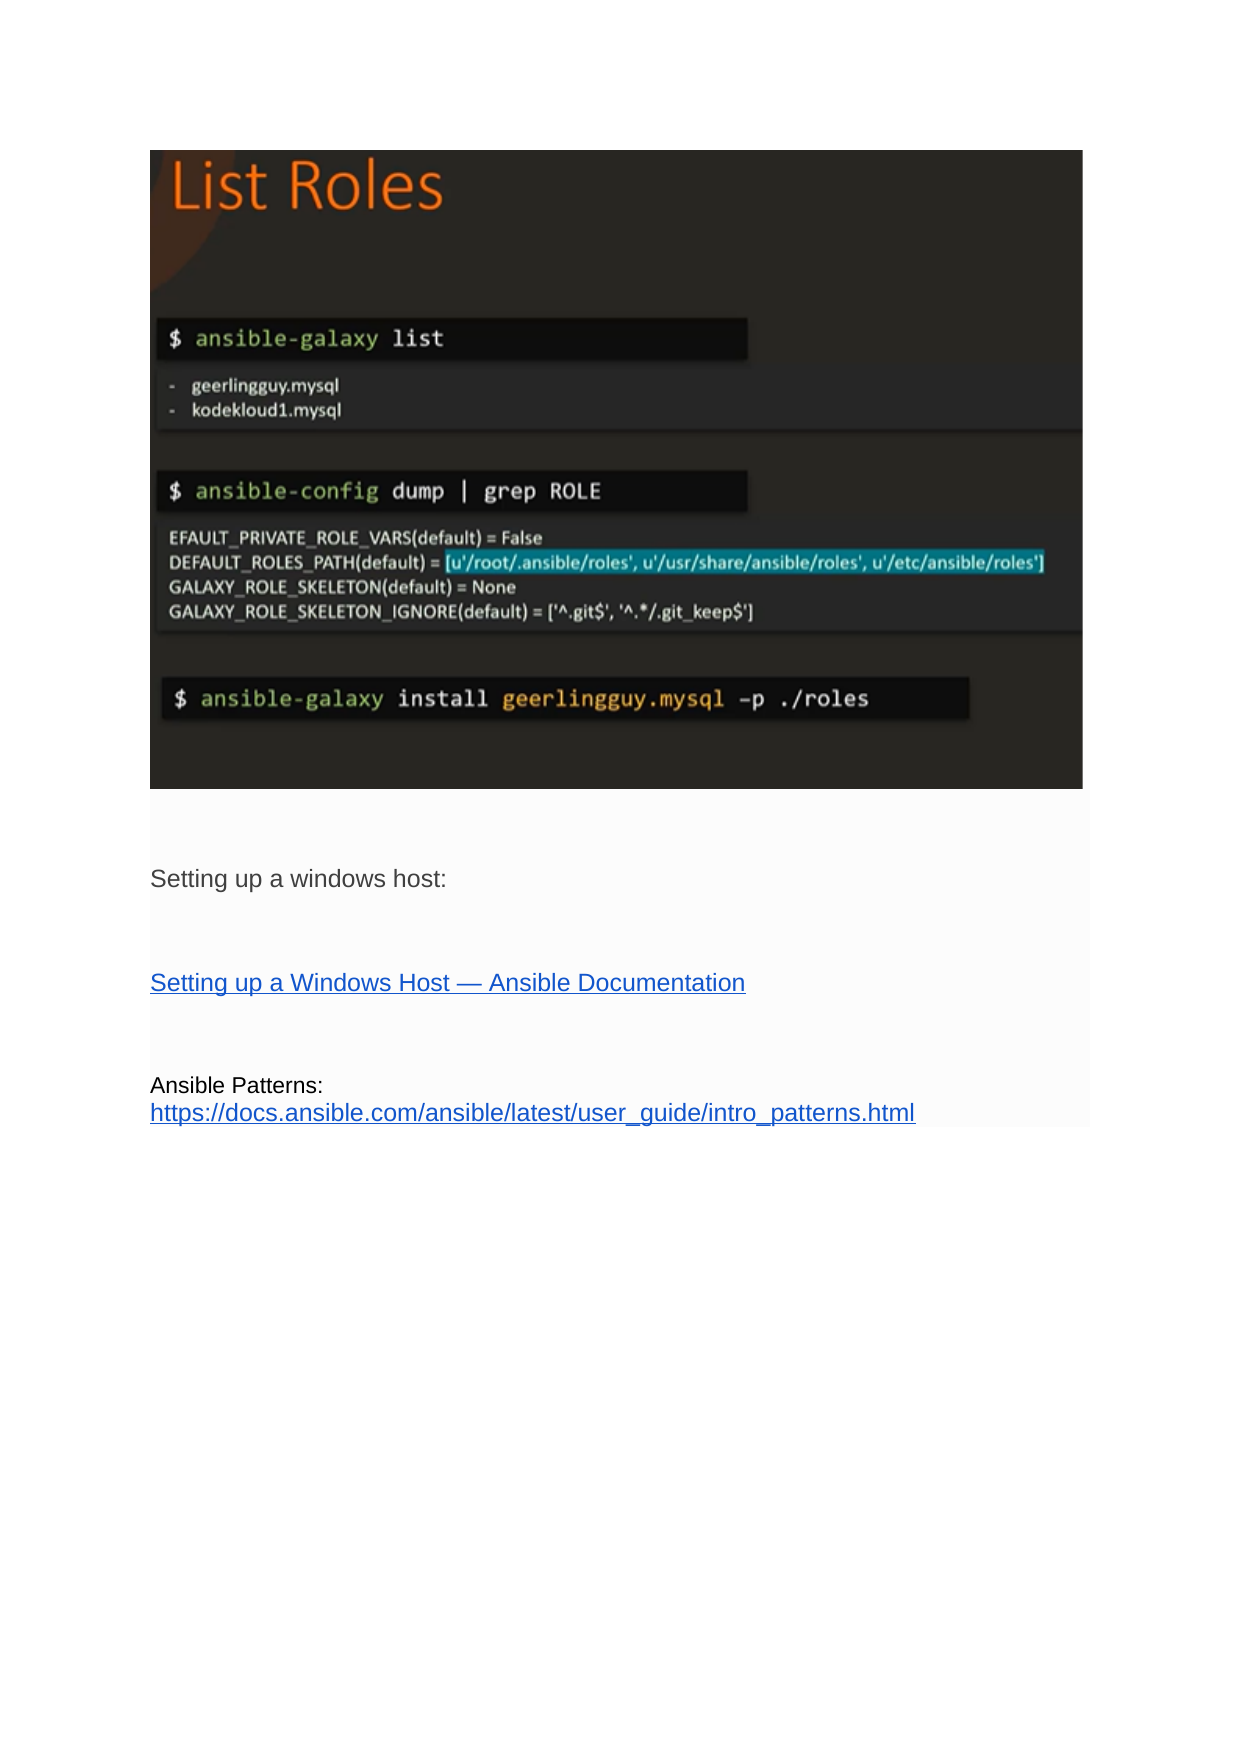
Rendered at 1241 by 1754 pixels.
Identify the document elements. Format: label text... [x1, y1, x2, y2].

text Ansible Patterns: https://docs.ansible.com/ansible/latest/user_guide/intro_patterns.html [150, 1072, 1090, 1127]
picture [150, 150, 1083, 789]
text Setting up a windows host: [150, 864, 1090, 893]
text Setting up a Windows Host — Ansible Documentation [150, 968, 1090, 997]
